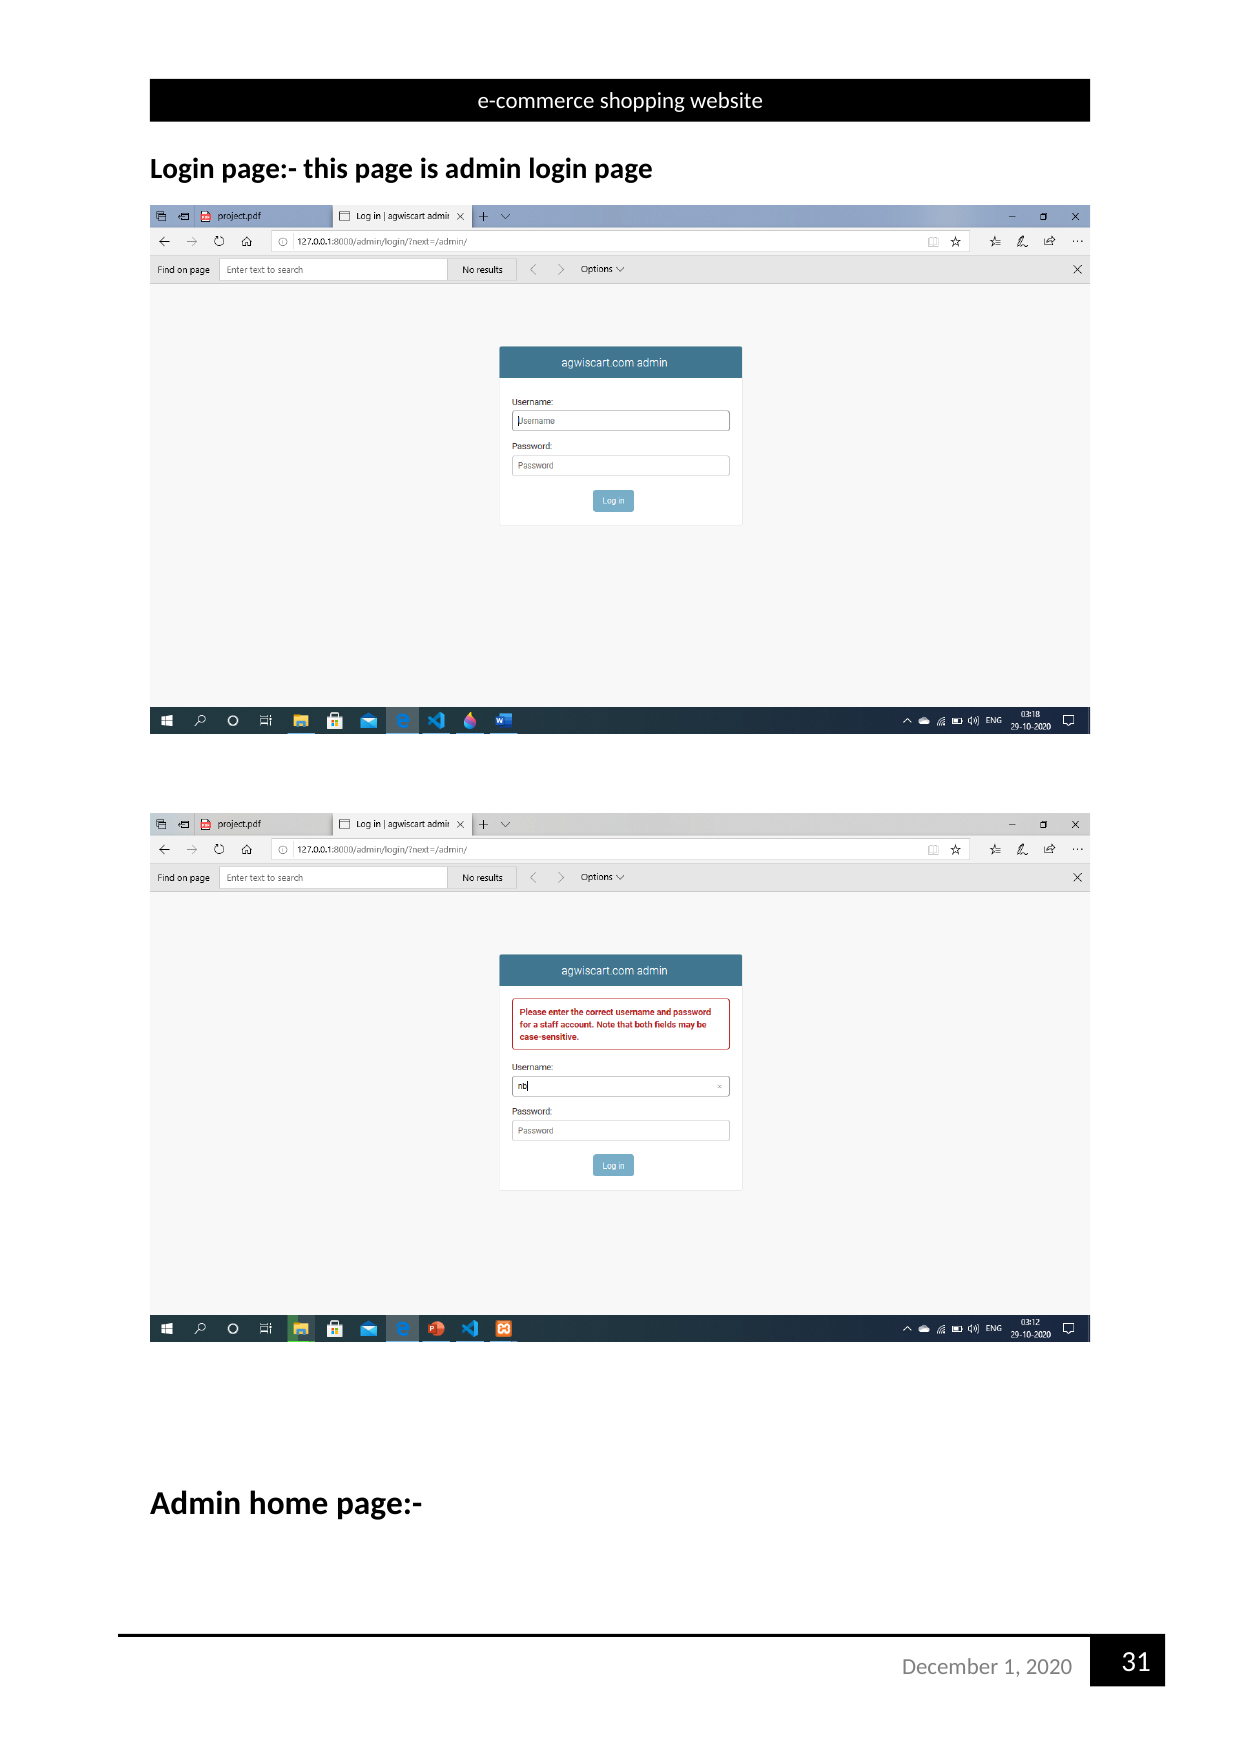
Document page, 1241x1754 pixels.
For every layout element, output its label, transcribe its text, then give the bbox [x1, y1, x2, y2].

text Admin home page:- [150, 1482, 1090, 1523]
picture [150, 813, 1091, 1342]
text Login page:- this page is admin login page [150, 150, 1090, 186]
picture [150, 205, 1091, 734]
